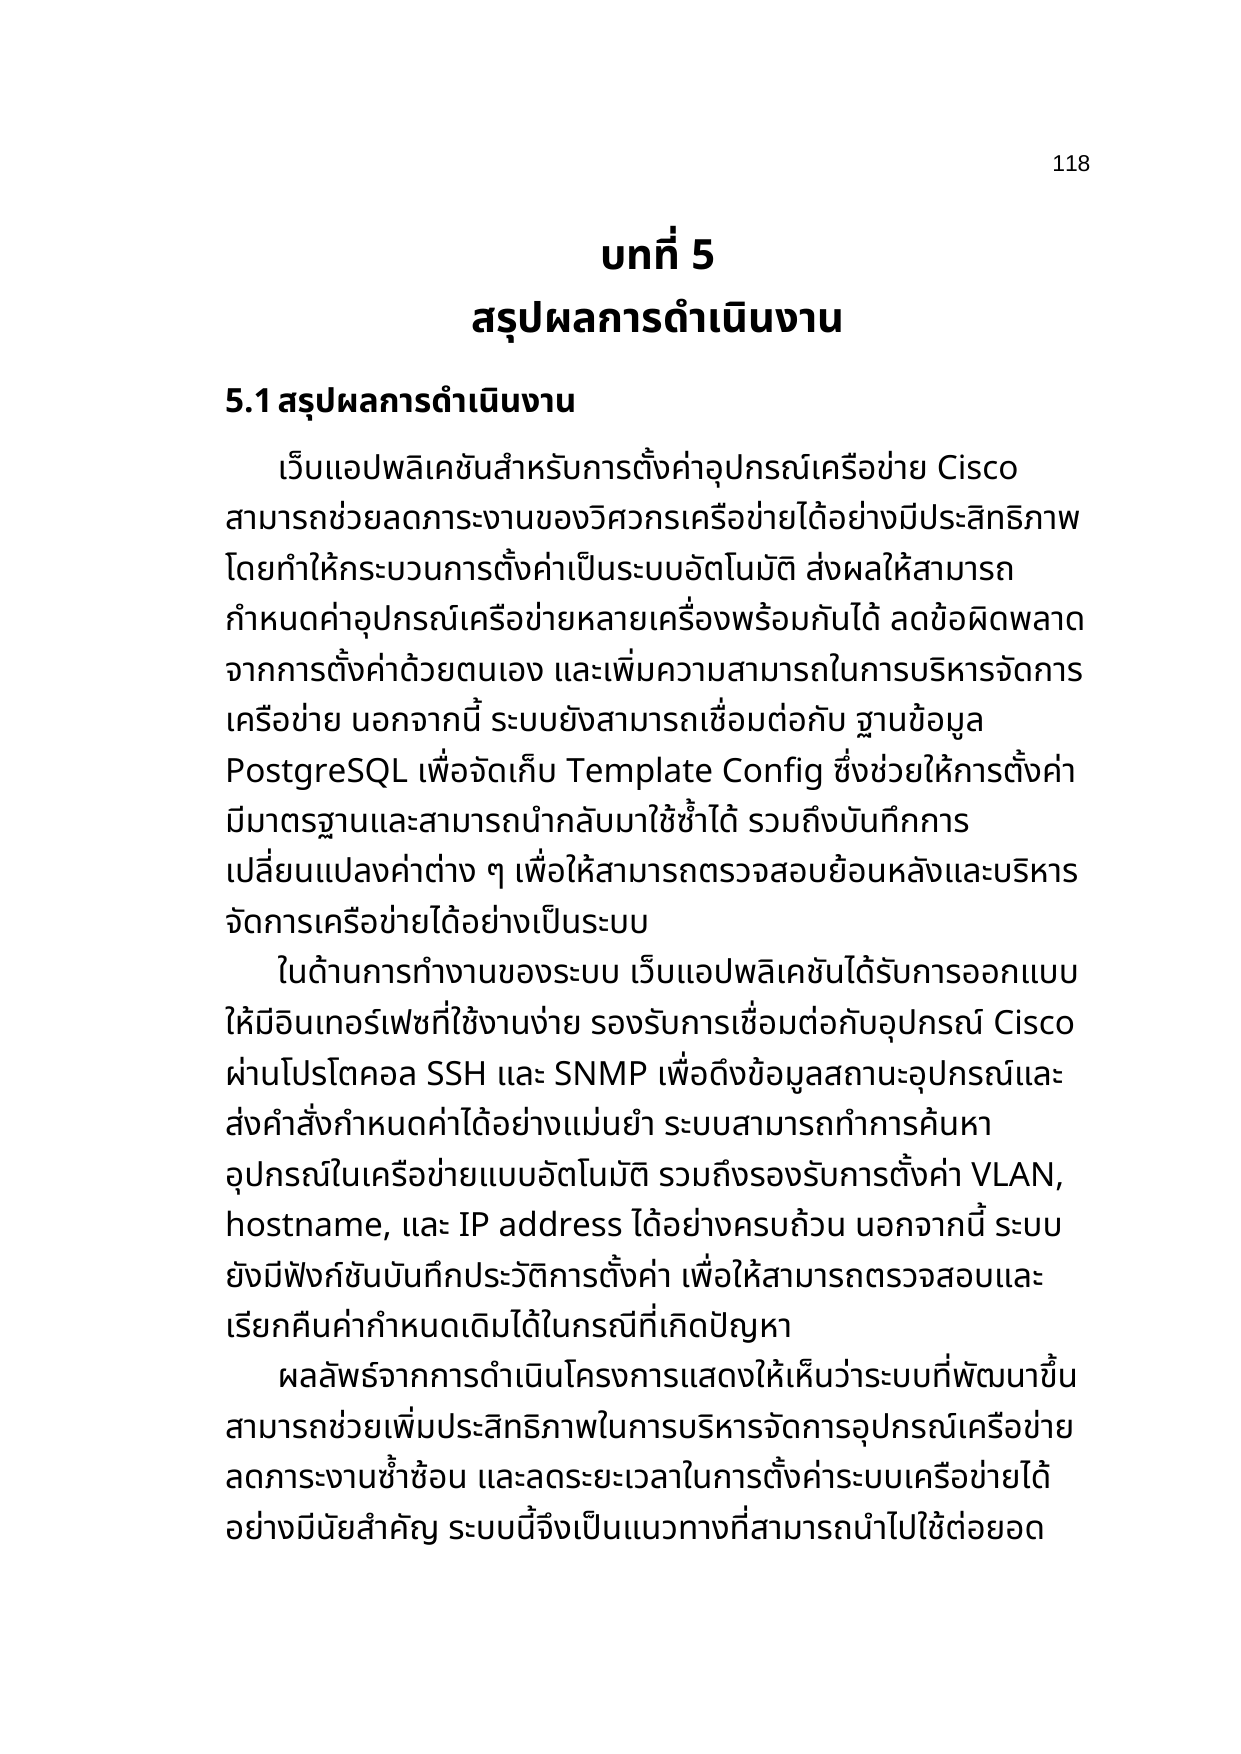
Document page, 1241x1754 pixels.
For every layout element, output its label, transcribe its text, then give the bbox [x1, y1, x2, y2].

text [225, 1352, 1090, 1554]
subtitle สรุปผลการดำเนินงาน [225, 377, 1090, 428]
text เว็บแอปพลิเคชันสำหรับการตั้งค่าอุปกรณ์เครือข่าย Cisco สามารถช่วยลดภาระงานของวิศวกรเครือข่ายได้อย่างมีประสิทธิภาพ โดยทำให้กระบวนการตั้งค่าเป็นระบบอัตโนมัติ ส่งผลให้สามารถกำหนดค่าอุปกรณ์เครือข่ายหลายเครื่องพร้อมกันได้ ลดข้อผิดพลาดจากการตั้งค่าด้วยตนเอง และเพิ่มความสามารถในการบริหารจัดการเครือข่าย นอกจากนี้ ระบบยังสามารถเชื่อมต่อกับ ฐานข้อมูล PostgreSQL เพื่อจัดเก็บ Template Config ซึ่งช่วยให้การตั้งค่ามีมาตรฐานและสามารถนำกลับมาใช้ซ้ำได้ รวมถึงบันทึกการเปลี่ยนแปลงค่าต่าง ๆ เพื่อให้สามารถตรวจสอบย้อนหลังและบริหารจัดการเครือข่ายได้อย่างเป็นระบบ [225, 444, 1090, 948]
text สรุปผลการดำเนินงาน [225, 288, 1090, 351]
text ในด้านการทำงานของระบบ เว็บแอปพลิเคชันได้รับการออกแบบให้มีอินเทอร์เฟซที่ใช้งานง่าย รองรับการเชื่อมต่อกับอุปกรณ์ Cisco ผ่านโปรโตคอล SSH และ SNMP เพื่อดึงข้อมูลสถานะอุปกรณ์และส่งคำสั่งกำหนดค่าได้อย่างแม่นยำ ระบบสามารถทำการค้นหาอุปกรณ์ในเครือข่ายแบบอัตโนมัติ รวมถึงรองรับการตั้งค่า VLAN, hostname, และ IP address ได้อย่างครบถ้วน นอกจากนี้ ระบบยังมีฟังก์ชันบันทึกประวัติการตั้งค่า เพื่อให้สามารถตรวจสอบและเรียกคืนค่ากำหนดเดิมได้ในกรณีที่เกิดปัญหา [225, 948, 1090, 1352]
